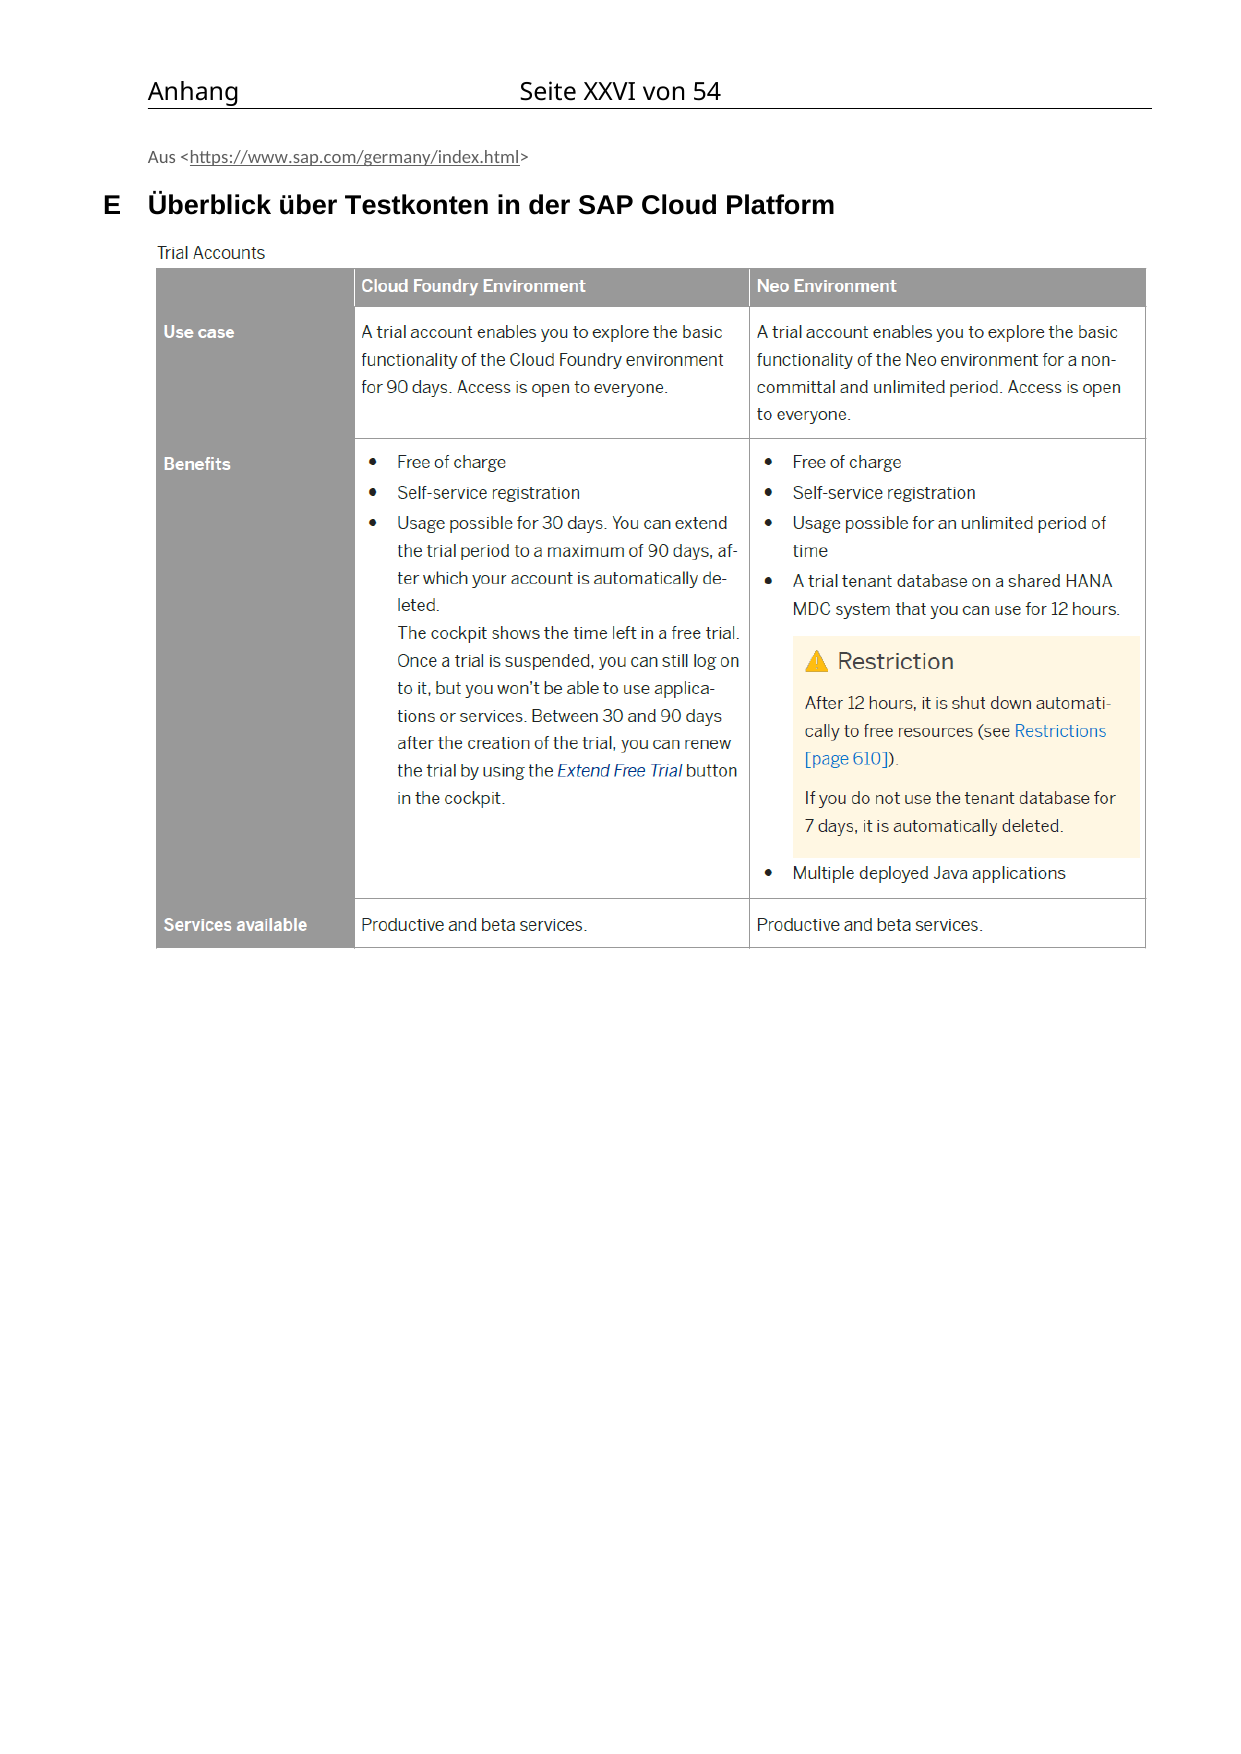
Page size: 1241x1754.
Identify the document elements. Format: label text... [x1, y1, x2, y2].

picture [147, 235, 1152, 957]
text Aus <https://www.sap.com/germany/index.html> [148, 145, 1152, 168]
text Überblick über Testkonten in der SAP Cloud Platform [103, 189, 1152, 220]
